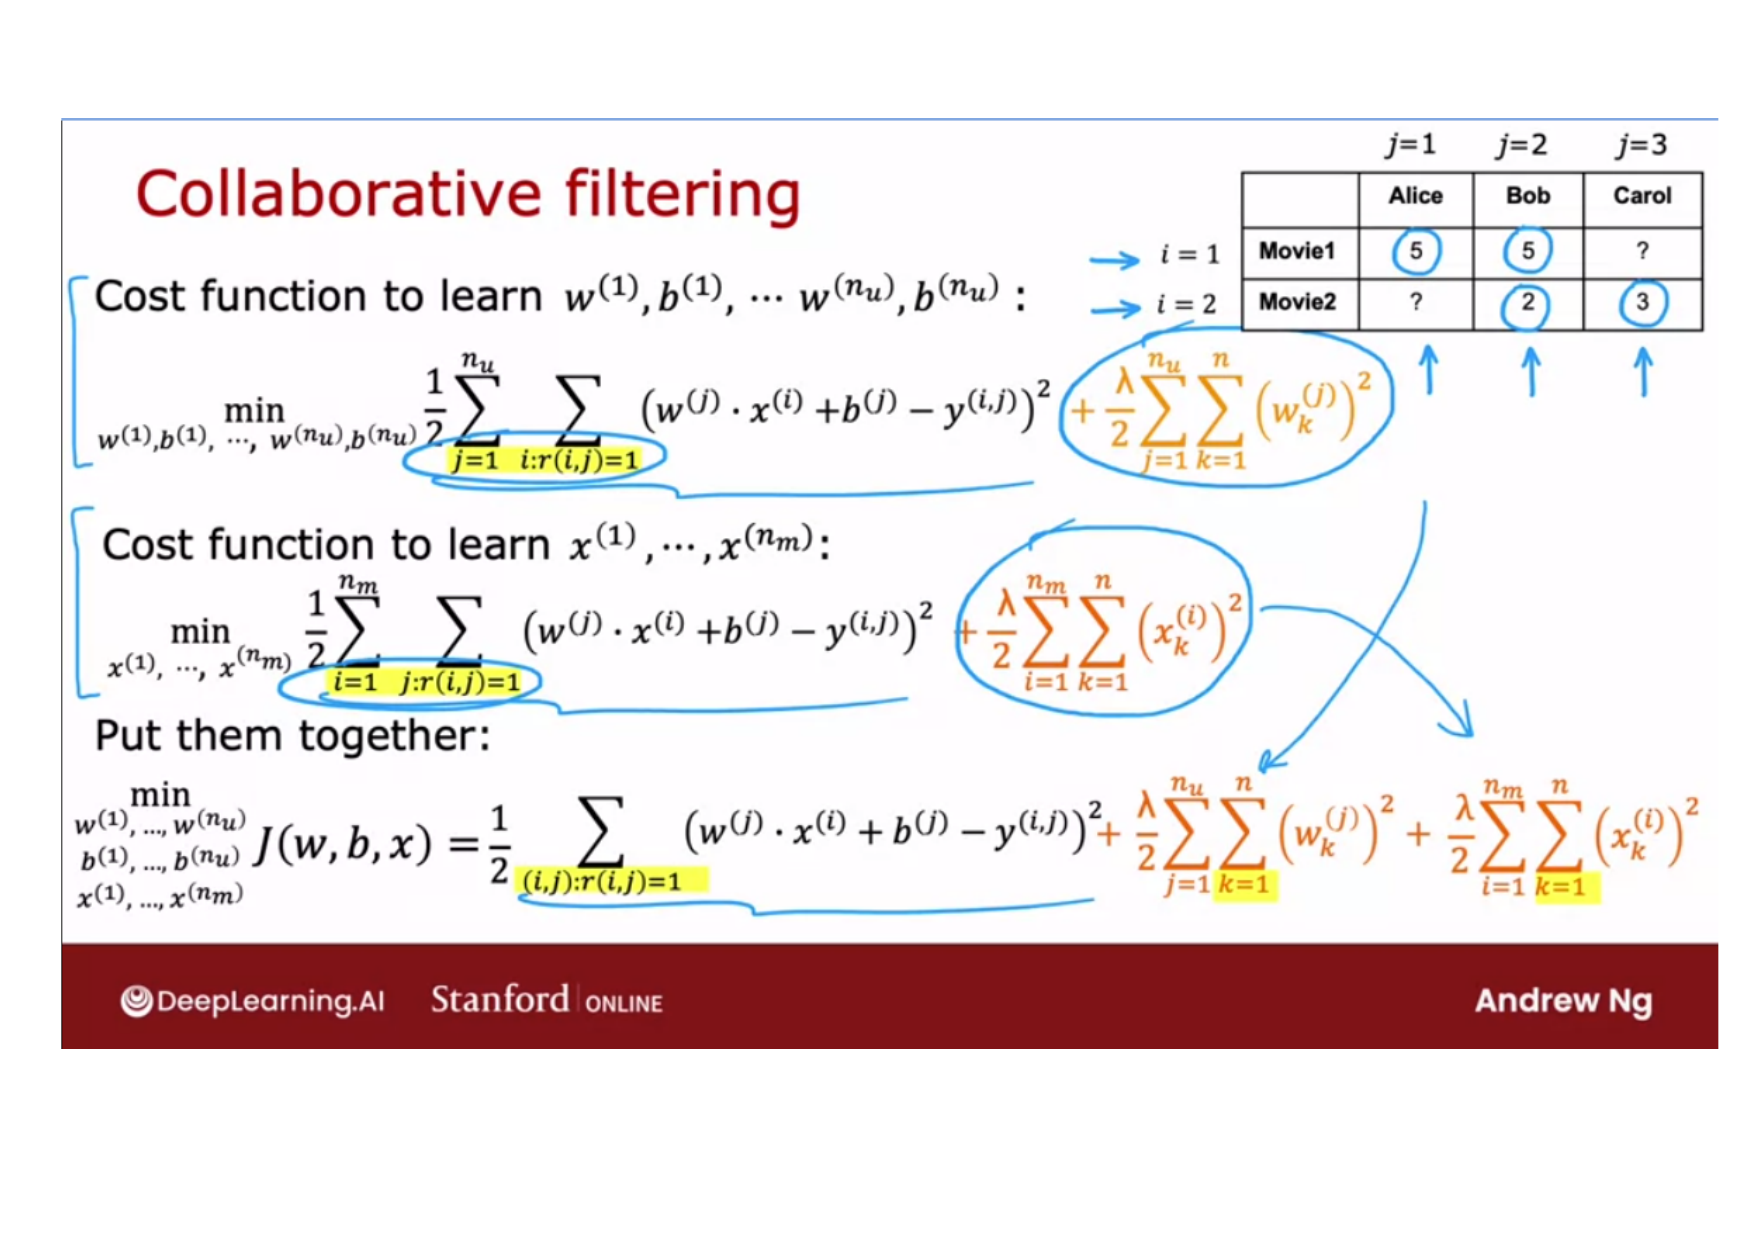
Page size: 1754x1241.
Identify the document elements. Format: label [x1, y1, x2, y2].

picture [61, 118, 1719, 1049]
